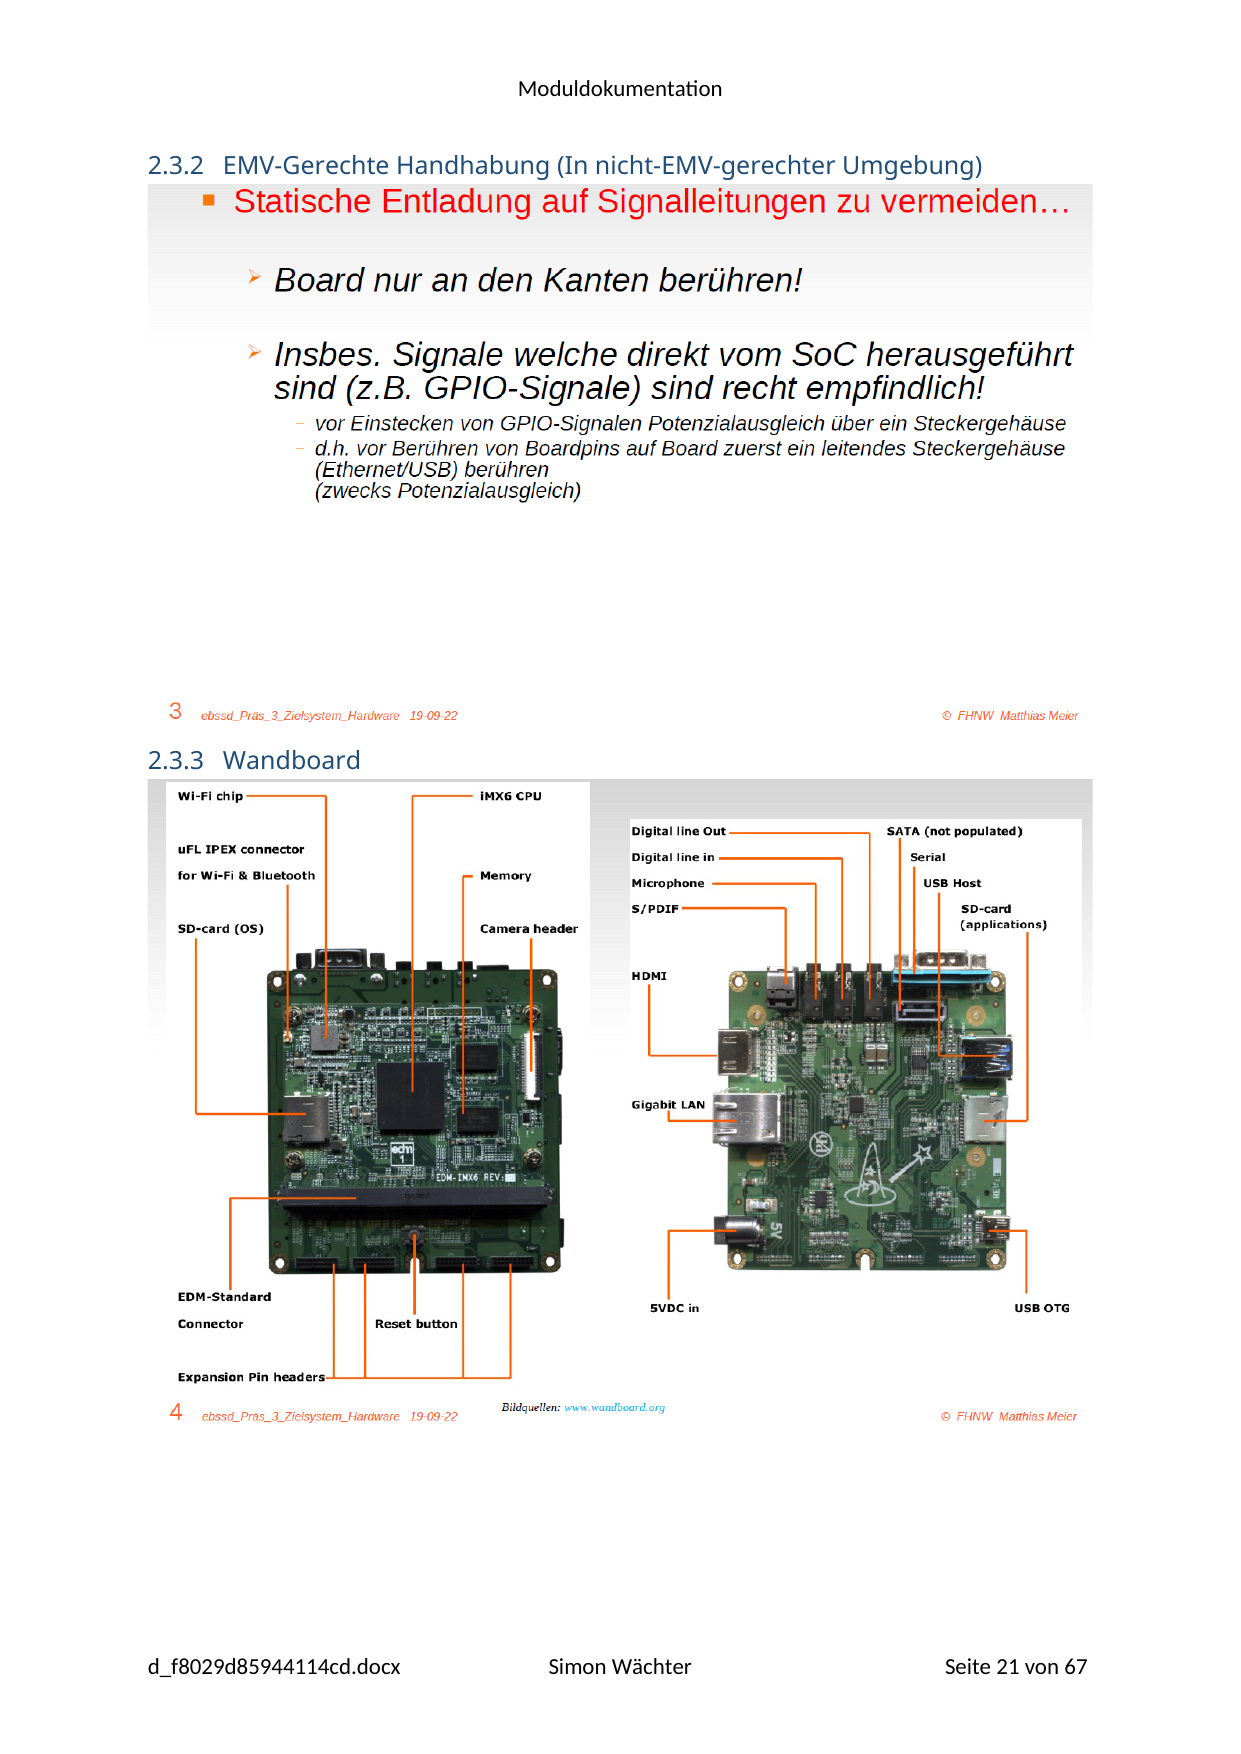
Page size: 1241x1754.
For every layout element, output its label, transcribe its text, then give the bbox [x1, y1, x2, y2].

subtitle EMV-Gerechte Handhabung (In nicht-EMV-gerechter Umgebung) [148, 148, 1093, 182]
picture [147, 779, 1093, 1424]
subtitle Wandboard [148, 743, 1093, 777]
picture [147, 184, 1093, 724]
